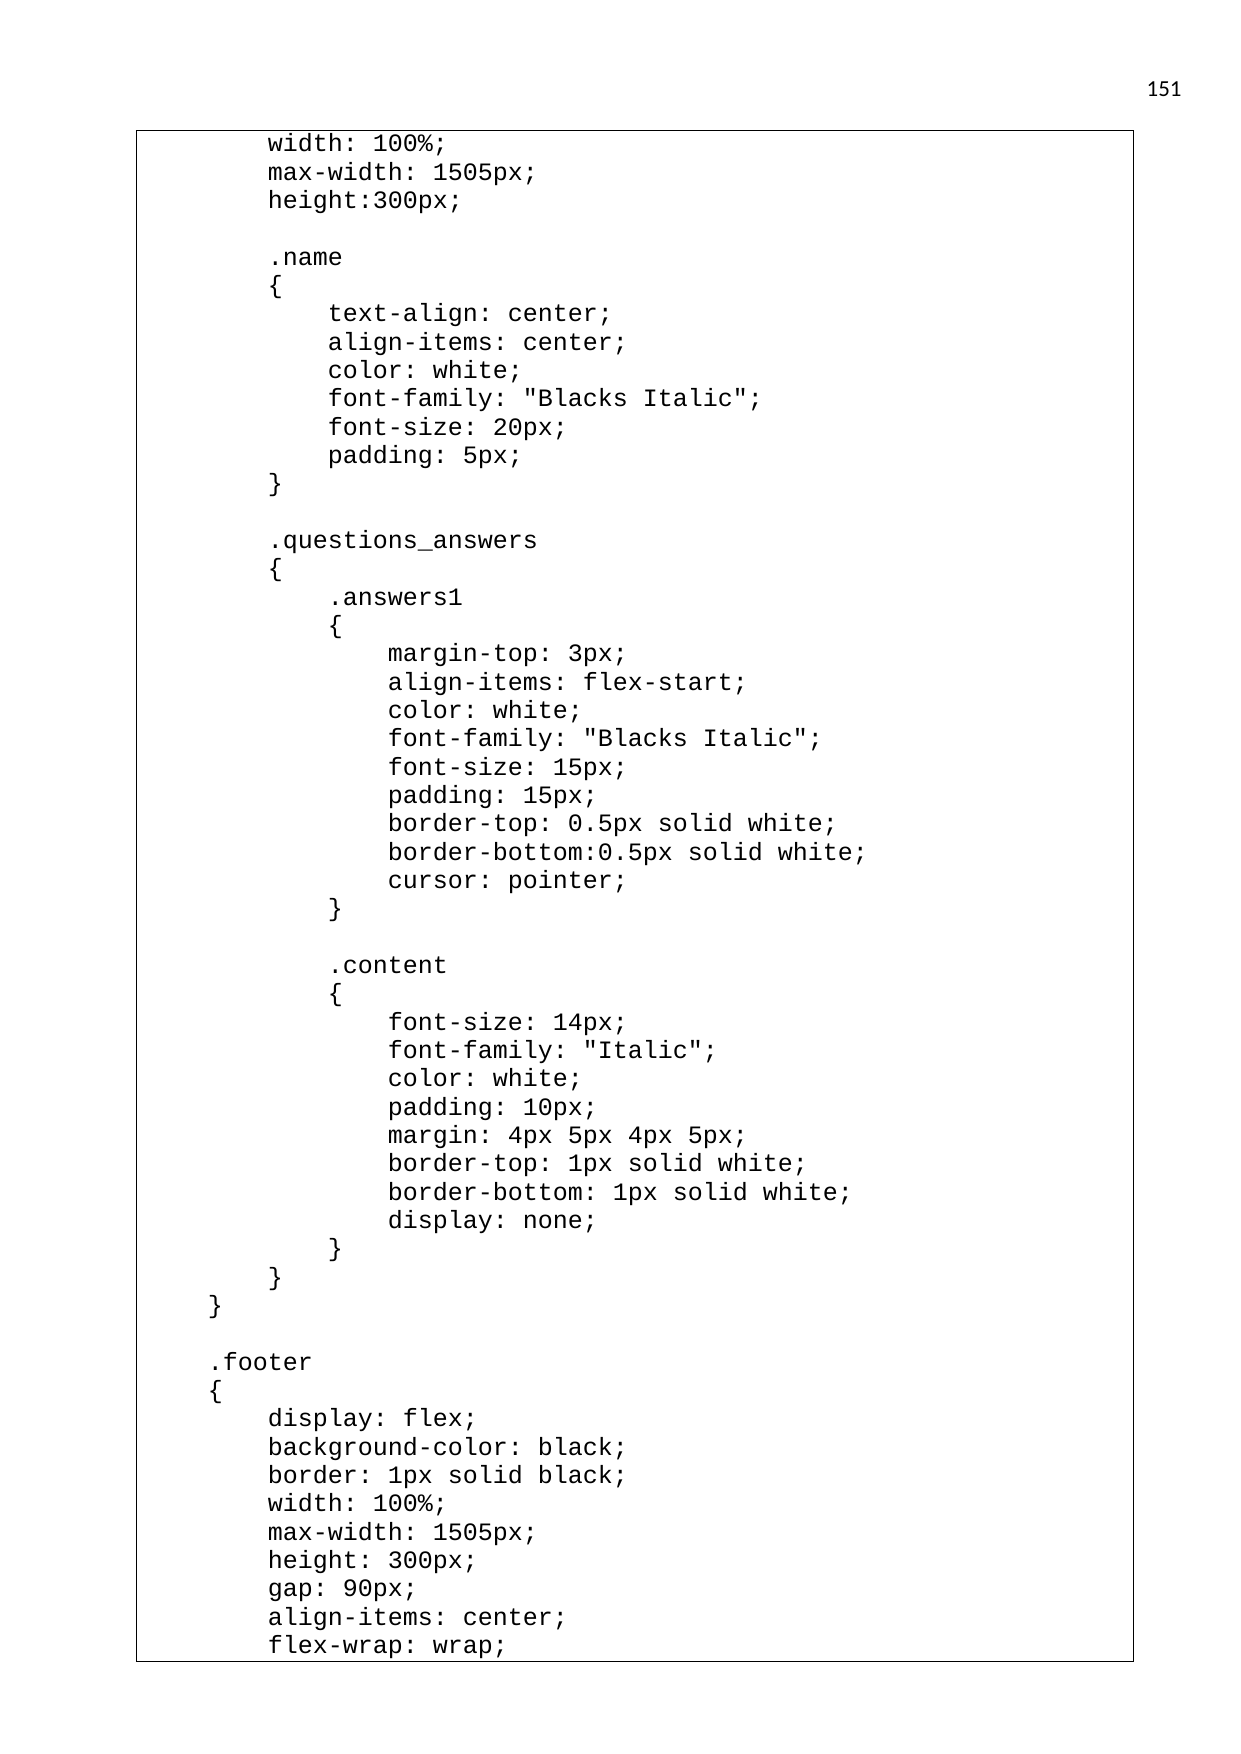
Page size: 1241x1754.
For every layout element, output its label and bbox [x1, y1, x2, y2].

table_header [137, 131, 1133, 1661]
